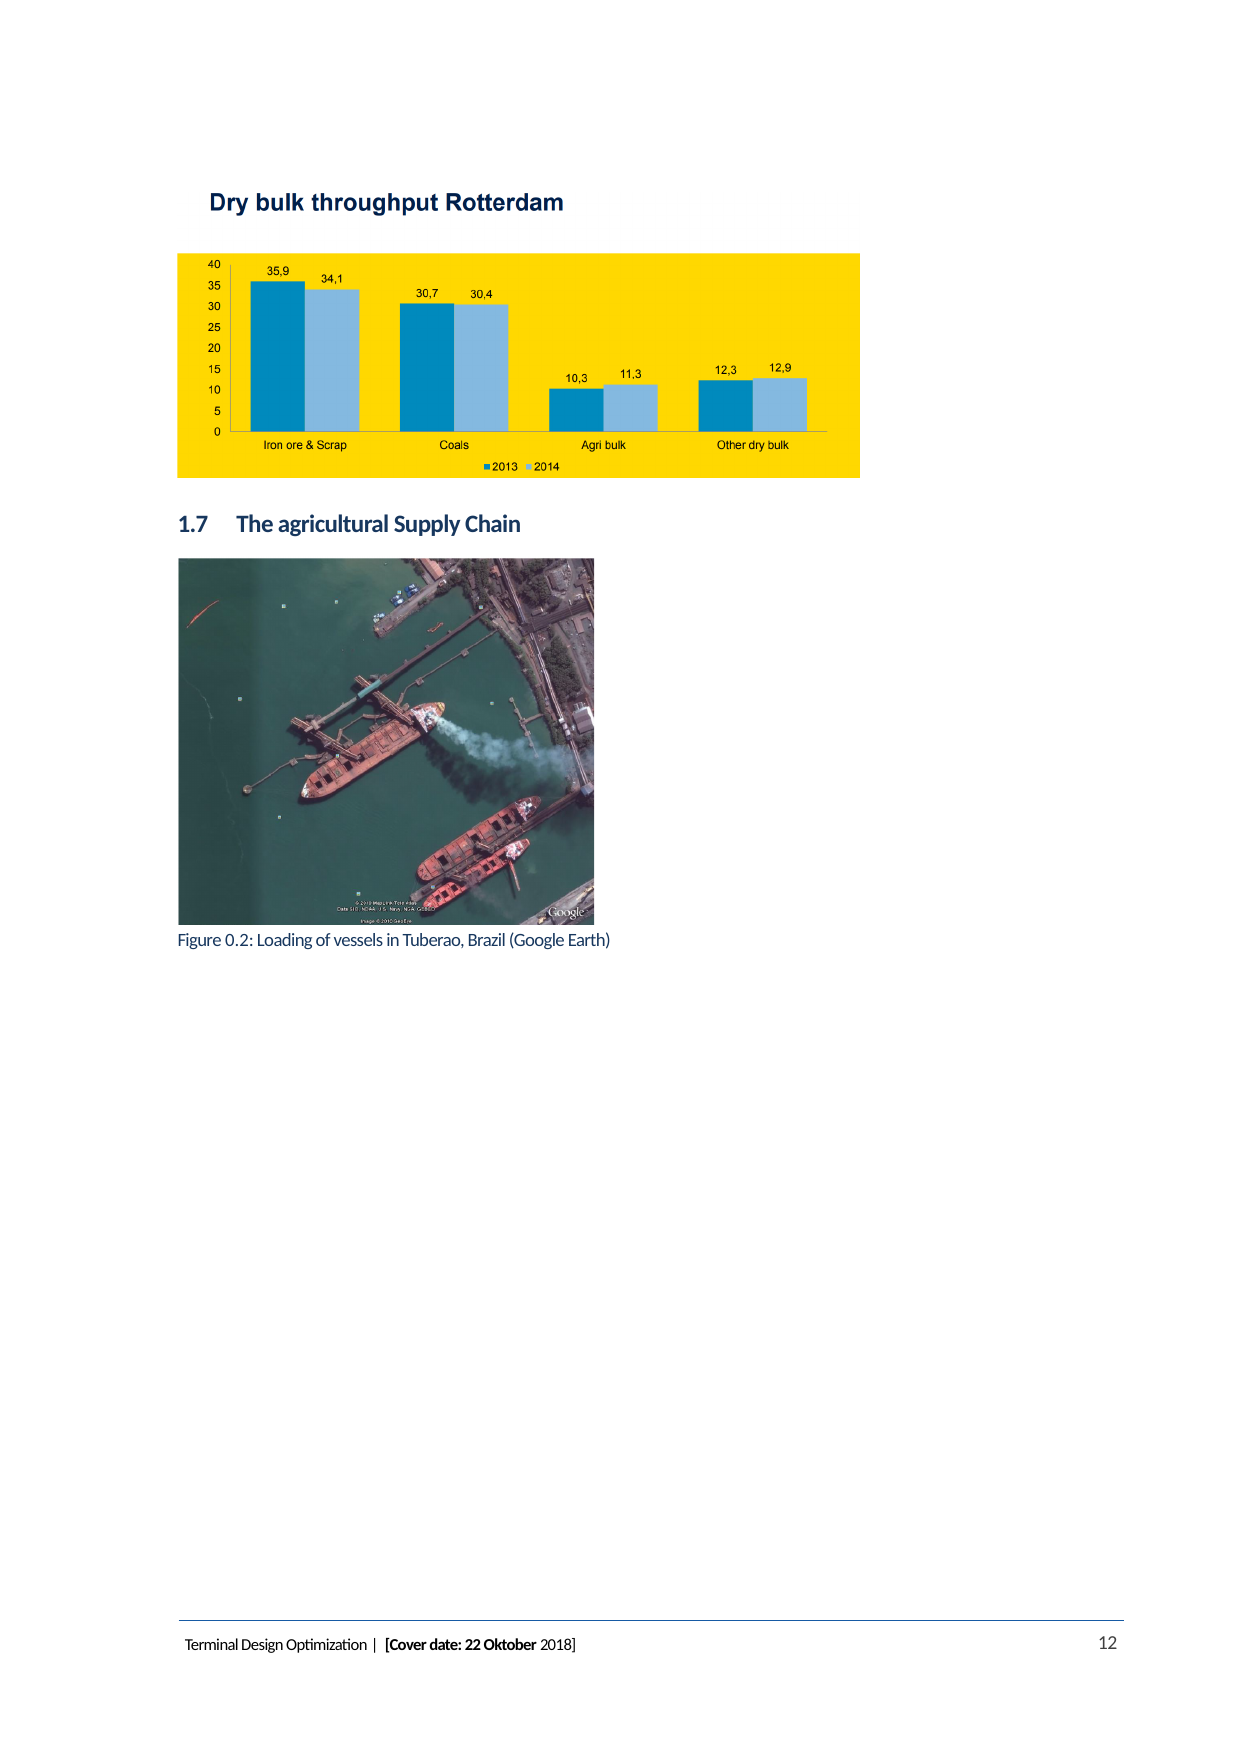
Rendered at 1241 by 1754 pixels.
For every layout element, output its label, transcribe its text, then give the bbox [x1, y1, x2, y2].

picture [177, 556, 595, 925]
picture [177, 192, 860, 478]
subtitle The agricultural Supply Chain [177, 508, 1122, 538]
